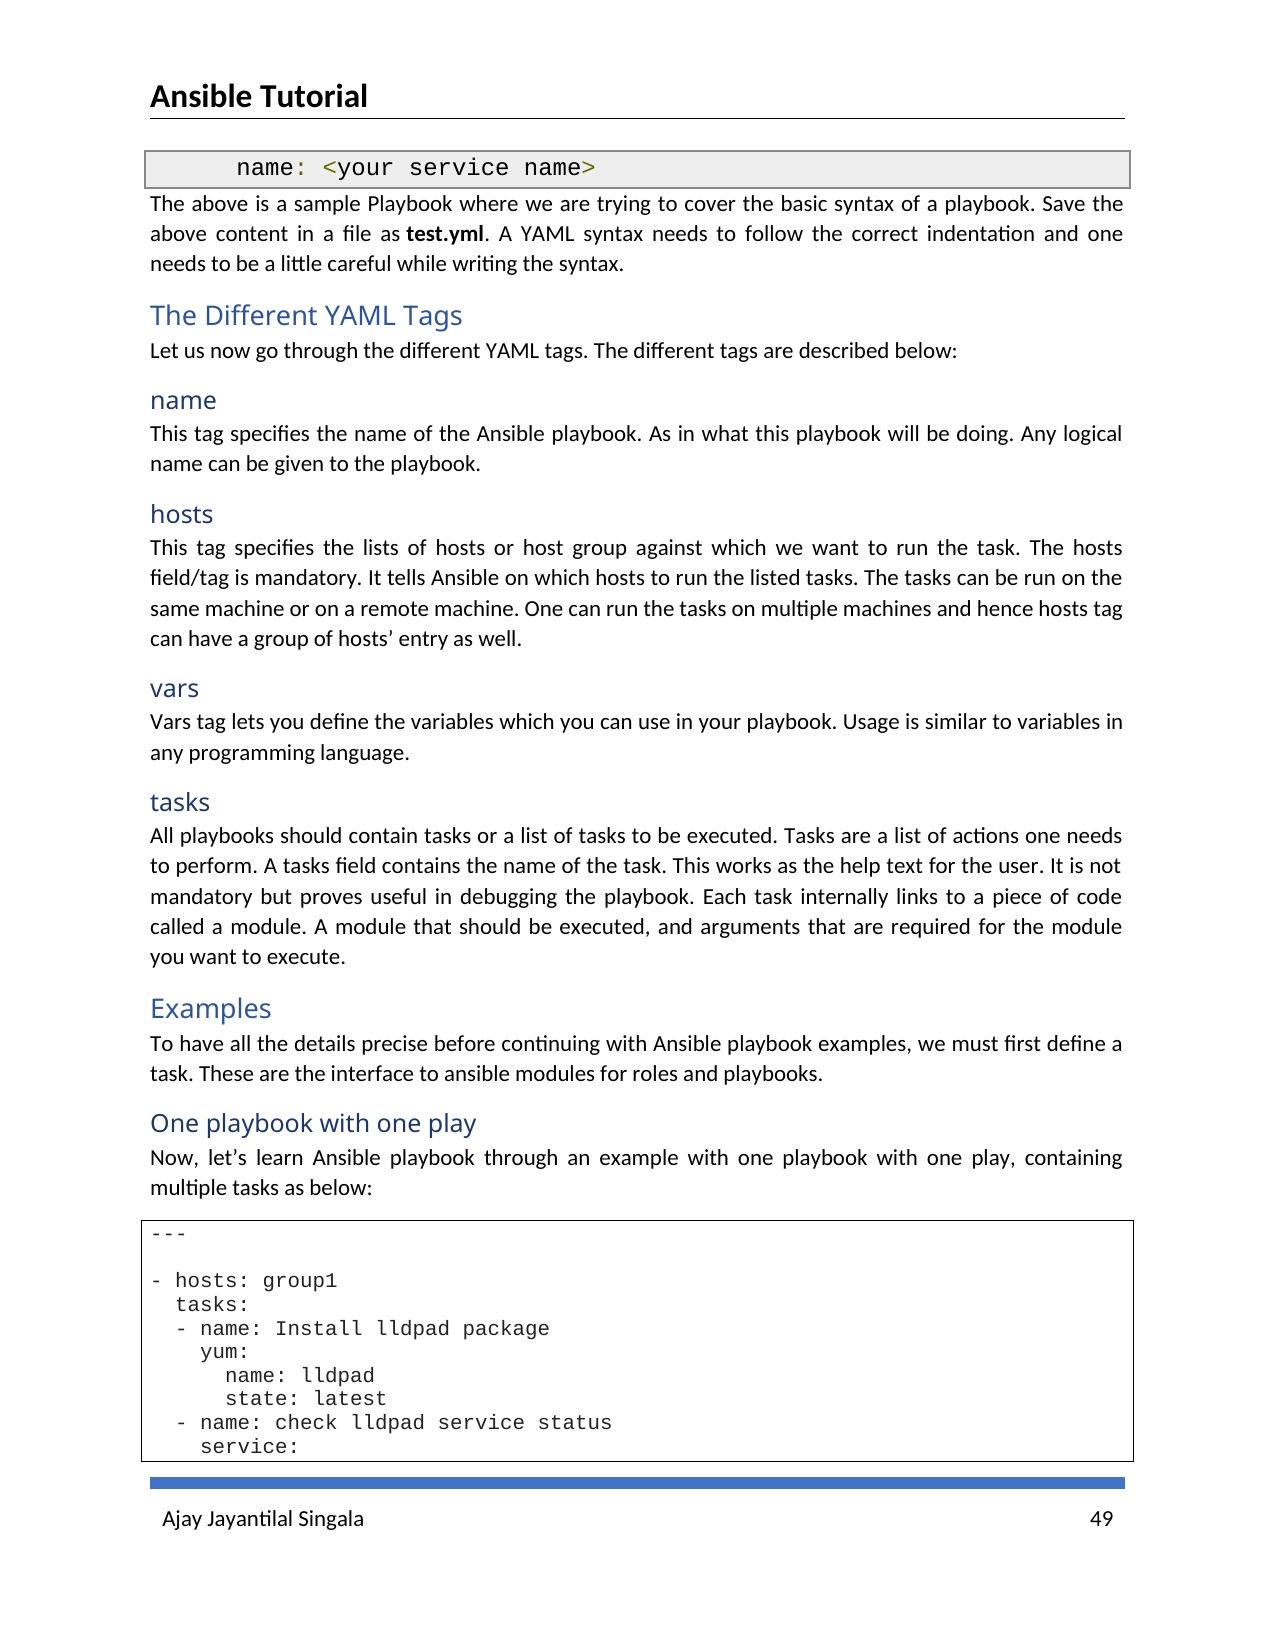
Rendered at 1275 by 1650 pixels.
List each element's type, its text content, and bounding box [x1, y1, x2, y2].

subtitle vars [150, 671, 1125, 705]
text This tag specifies the name of the Ansible playbook. As in what this playbook will be doing. Any logical name can be given to the playbook. [150, 419, 1125, 478]
text Vars tag lets you define the variables which you can use in your playbook. Usage is similar to variables in any programming language. [150, 707, 1125, 766]
text - hosts: group1 [150, 1270, 1125, 1294]
text service: [142, 1433, 1133, 1461]
text name: <your service name> [146, 152, 1129, 187]
text name: lldpad [150, 1365, 1125, 1388]
subtitle Examples [150, 989, 1125, 1026]
text The above is a sample Playbook where we are trying to cover the basic syntax of a playbook. Save the above content in a file as test.yml. A YAML syntax needs to follow the correct indentation and one needs to be a little careful while writing the syntax. [150, 189, 1125, 277]
text state: latest [150, 1388, 1125, 1412]
subtitle name [150, 383, 1125, 417]
text --- [142, 1221, 1133, 1247]
text Now, let’s learn Ansible playbook through an example with one playbook with one play, containing multiple tasks as below: [150, 1143, 1125, 1201]
subtitle The Different YAML Tags [150, 296, 1125, 333]
text - name: Install lldpad package [150, 1317, 1125, 1341]
subtitle One playbook with one play [150, 1106, 1125, 1140]
subtitle tasks [150, 784, 1125, 819]
text tasks: [150, 1294, 1125, 1317]
subtitle hosts [150, 496, 1125, 531]
text This tag specifies the lists of hosts or host group against which we want to run the task. The hosts field/tag is mandatory. It tells Ansible on which hosts to run the listed tasks. The tasks can be run on the same machine or on a remote machine. One can run the tasks on multiple machines and hence hosts tag can have a group of hosts’ entry as well. [150, 533, 1125, 652]
text Let us now go through the different YAML tags. The different tags are described below: [150, 336, 1125, 364]
text yum: [150, 1341, 1125, 1365]
text All playbooks should contain tasks or a list of tasks to be executed. Tasks are a list of actions one needs to perform. A tasks field contains the name of the task. This works as the help text for the user. It is not mandatory but proves useful in debugging the playbook. Each task internally links to a piece of code called a module. A module that should be executed, and arguments that are required for the module you want to execute. [150, 821, 1125, 970]
text To have all the details precise before continuing with Ansible playbook examples, we must first define a task. These are the interface to ansible modules for roles and playbooks. [150, 1029, 1125, 1087]
text - name: check lldpad service status [150, 1412, 1125, 1433]
